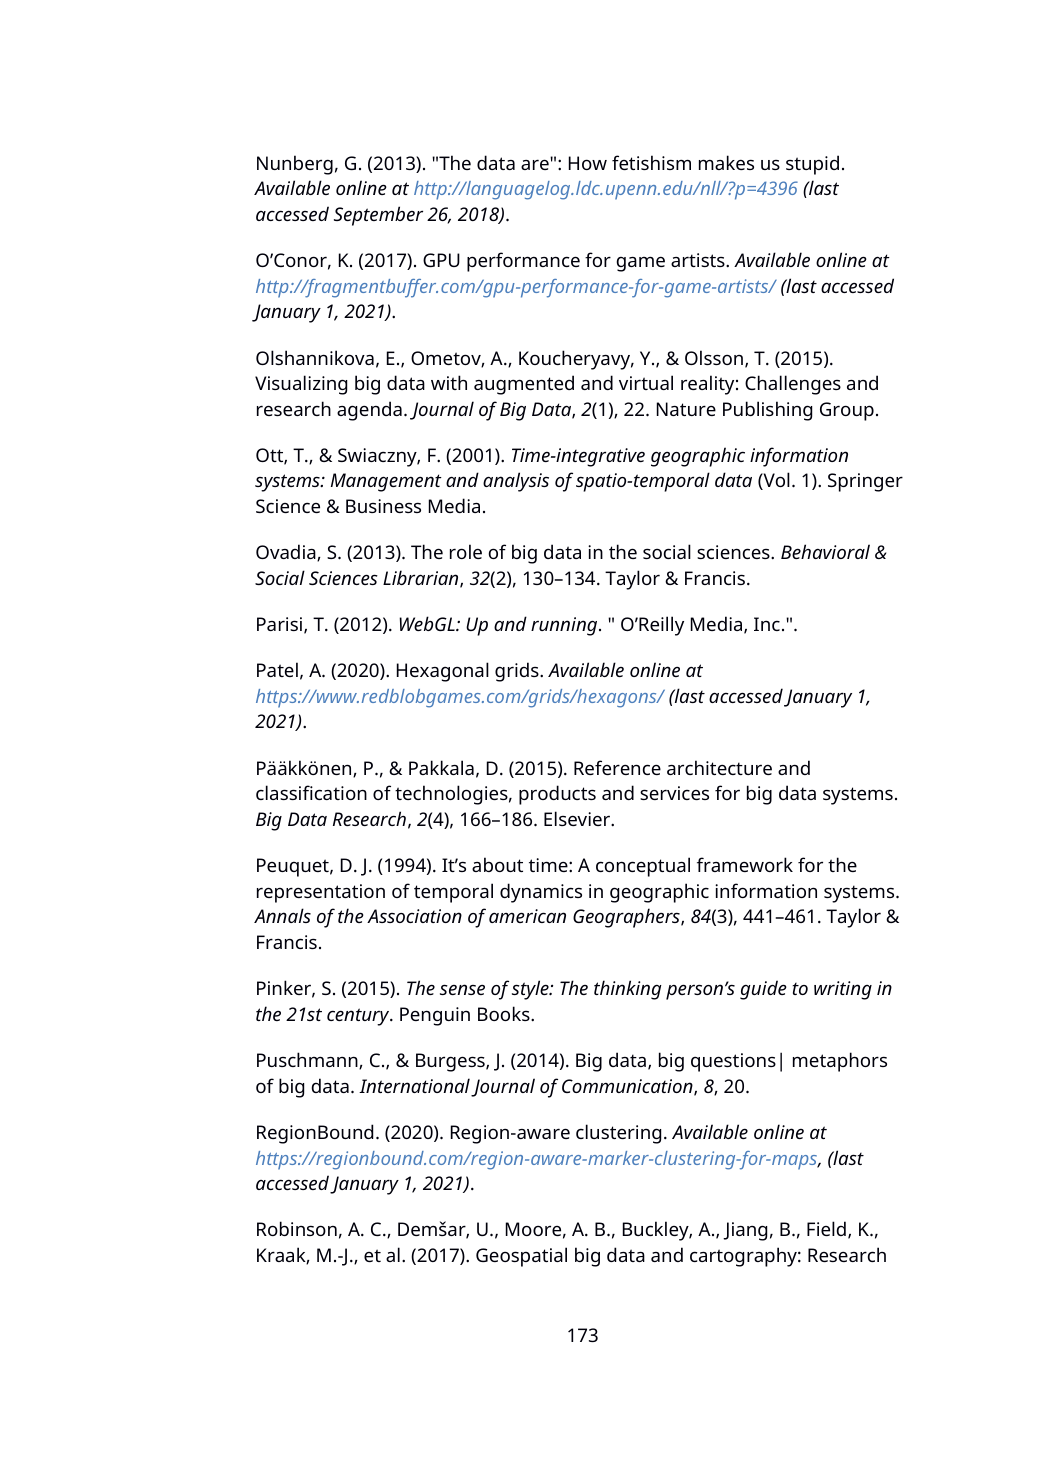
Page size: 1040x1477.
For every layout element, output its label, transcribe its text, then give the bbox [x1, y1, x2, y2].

text Olshannikova, E., Ometov, A., Koucheryavy, Y., & Olsson, T. (2015). Visualizing big data with augmented and virtual reality: Challenges and research agenda. Journal of Big Data, 2(1), 22. Nature Publishing Group. [255, 345, 910, 421]
text Parisi, T. (2012). WebGL: Up and running. " O’Reilly Media, Inc.". [255, 611, 910, 637]
text Ott, T., & Swiaczny, F. (2001). Time-integrative geographic information systems: Management and analysis of spatio-temporal data (Vol. 1). Springer Science & Business Media. [255, 442, 910, 519]
text Ovadia, S. (2013). The role of big data in the social sciences. Behavioral & Social Sciences Librarian, 32(2), 130–134. Taylor & Francis. [255, 539, 910, 591]
text RegionBound. (2020). Region-aware clustering. Available online at https://regionbound.com/region-aware-marker-clustering-for-maps, (last accessed January 1, 2021). [255, 1119, 910, 1196]
text O’Conor, K. (2017). GPU performance for game artists. Available online at http://fragmentbuffer.com/gpu-performance-for-game-artists/ (last accessed January 1, 2021). [255, 247, 910, 324]
text Patel, A. (2020). Hexagonal grids. Available online at https://www.redblobgames.com/grids/hexagons/ (last accessed January 1, 2021). [255, 658, 910, 734]
text Puschmann, C., & Burgess, J. (2014). Big data, big questions| metaphors of big data. International Journal of Communication, 8, 20. [255, 1047, 910, 1098]
text Nunberg, G. (2013). "The data are": How fetishism makes us stupid. Available online at http://languagelog.ldc.upenn.edu/nll/?p=4396 (last accessed September 26, 2018). [255, 150, 910, 227]
text Pääkkönen, P., & Pakkala, D. (2015). Reference architecture and classification of technologies, products and services for big data systems. Big Data Research, 2(4), 166–186. Elsevier. [255, 755, 910, 832]
text Peuquet, D. J. (1994). It’s about time: A conceptual framework for the representation of temporal dynamics in geographic information systems. Annals of the Association of american Geographers, 84(3), 441–461. Taylor & Francis. [255, 853, 910, 955]
text Pinker, S. (2015). The sense of style: The thinking person’s guide to writing in the 21st century. Penguin Books. [255, 976, 910, 1027]
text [255, 1217, 910, 1268]
